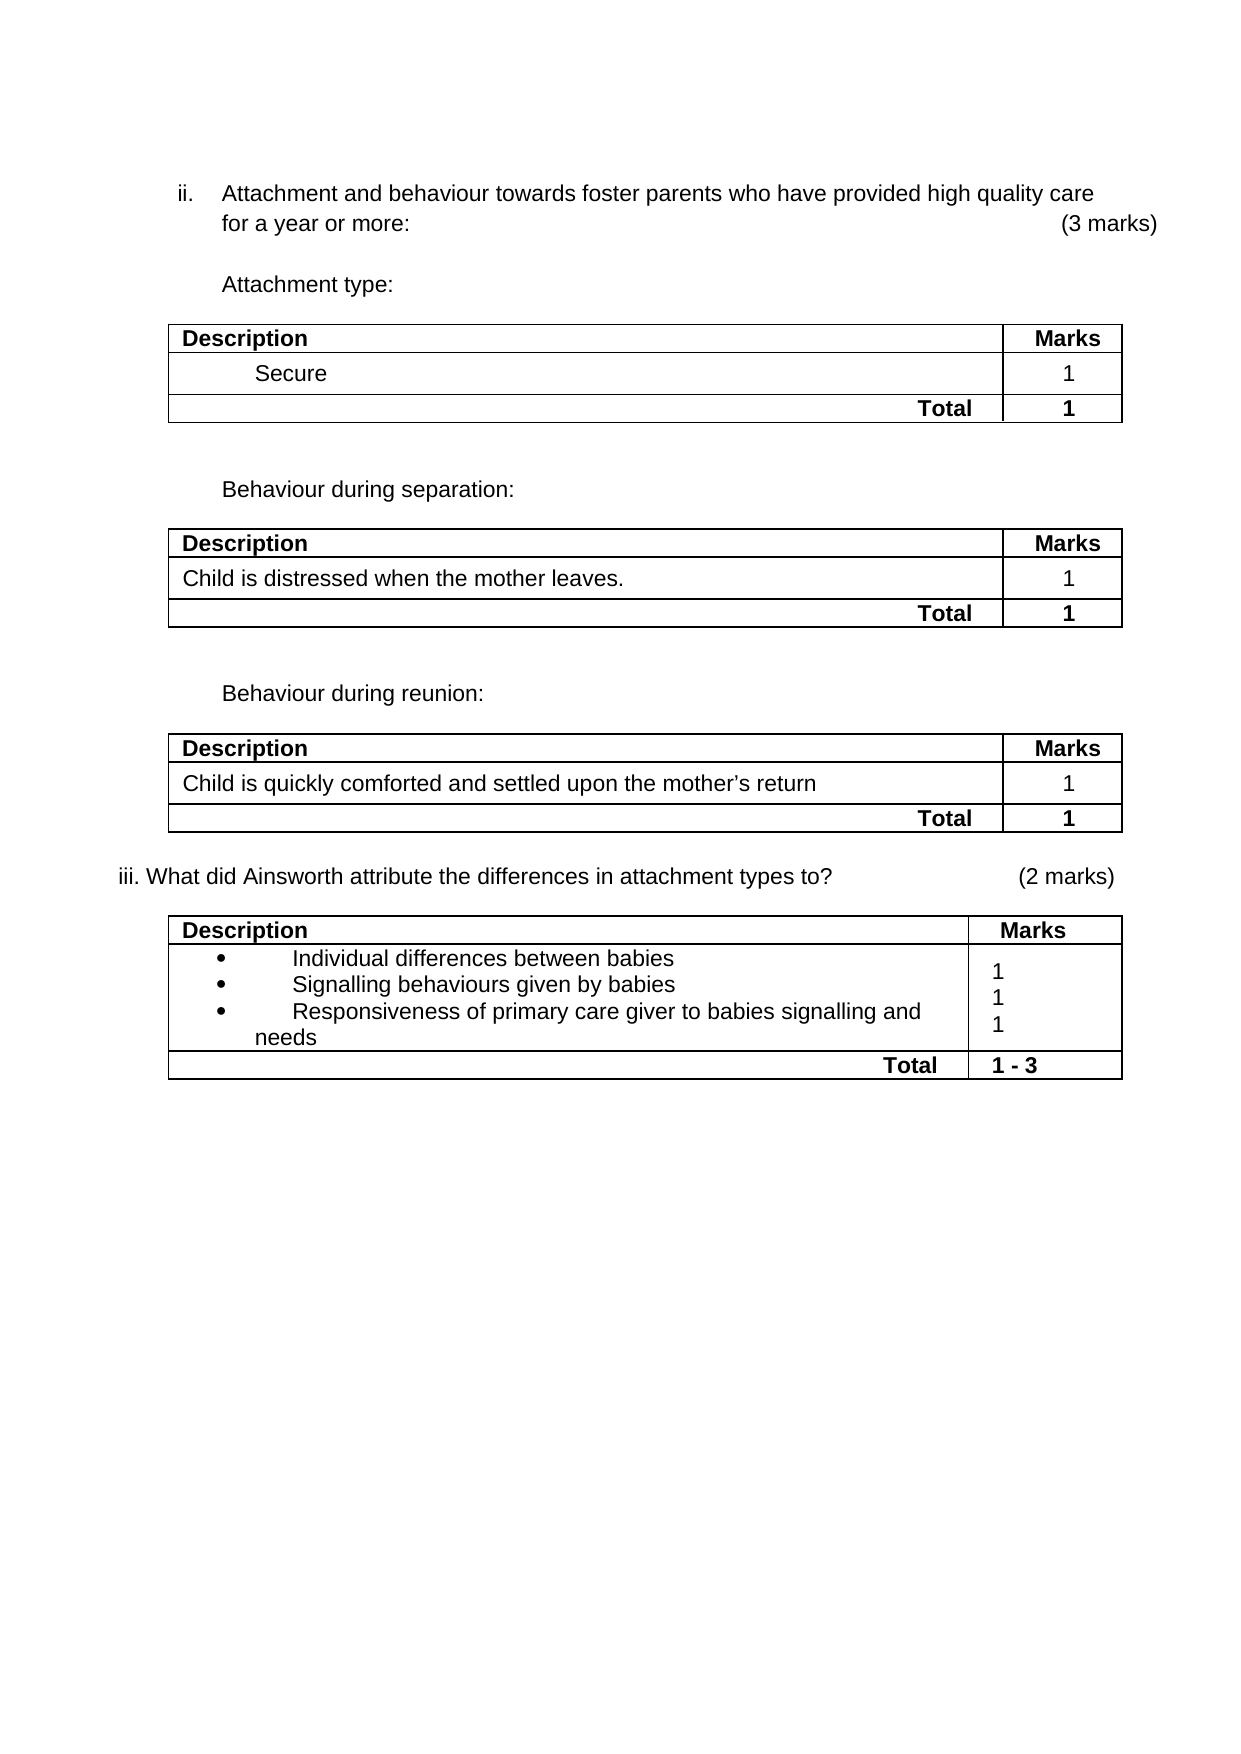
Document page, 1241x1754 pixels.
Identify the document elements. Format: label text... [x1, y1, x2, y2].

table_cell 1 [1004, 353, 1121, 393]
table_header Description [169, 917, 968, 943]
table_header Description [169, 530, 1002, 556]
table_cell 1 [1004, 763, 1121, 803]
table_header Marks [1004, 735, 1121, 761]
table_cell 1 - 3 [969, 1052, 1121, 1078]
text Behaviour during reunion: [222, 680, 1122, 707]
table_cell Total [169, 805, 1002, 831]
table_cell 1 [1004, 558, 1121, 598]
table_cell 1 [1004, 600, 1121, 626]
table_cell Total [169, 1052, 968, 1078]
text iii. What did Ainsworth attribute the differences in attachment types to? (2 marks) [118, 863, 1122, 889]
table_header Description [169, 735, 1002, 761]
table_header Marks [969, 917, 1121, 943]
table_cell Secure [169, 353, 1002, 393]
table_cell Total [169, 600, 1002, 626]
table_header Marks [1004, 325, 1121, 351]
table_cell Total [169, 395, 1002, 421]
table_cell 1 [1004, 395, 1121, 421]
table_cell Child is distressed when the mother leaves. [169, 558, 1002, 598]
table_header Description [169, 325, 1002, 351]
table_cell 1 [1004, 805, 1121, 831]
table_cell Individual differences between babies Signalling behaviours given by babies Responsiveness of primary care giver to babies signalling and needs [169, 945, 968, 1050]
table_cell 1 1 1 [969, 945, 1121, 1050]
text Behaviour during separation: [222, 476, 1122, 502]
text Attachment type: [222, 271, 1122, 297]
text ii. Attachment and behaviour towards foster parents who have provided high quality care for a year or more: (3 marks) [177, 180, 1122, 237]
table_cell Child is quickly comforted and settled upon the mother’s return [169, 763, 1002, 803]
table_header Marks [1004, 530, 1121, 556]
